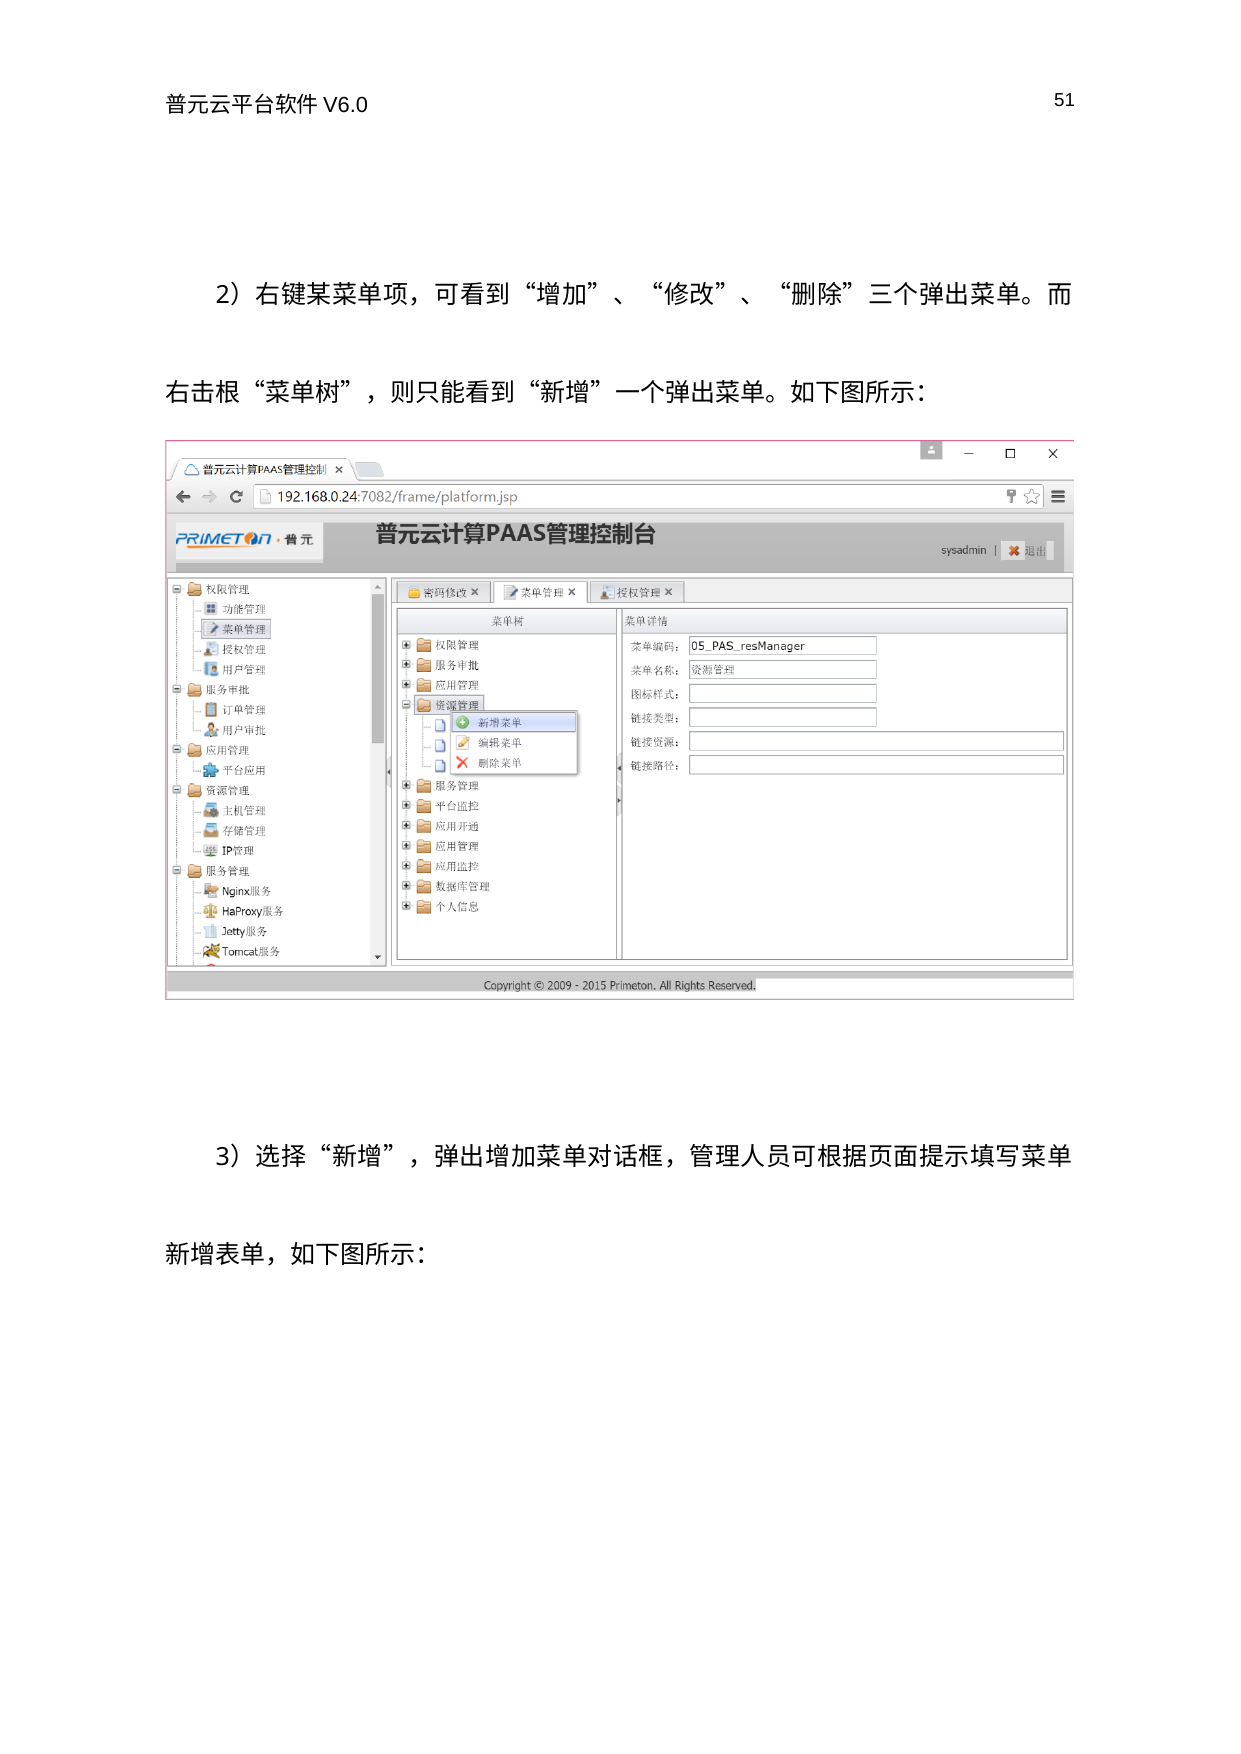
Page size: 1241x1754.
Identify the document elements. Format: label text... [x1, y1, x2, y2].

text 2）右键某菜单项，可看到“增加”、“修改”、“删除”三个弹出菜单。而右击根“菜单树”，则只能看到“新增”一个弹出菜单。如下图所示： [165, 260, 1075, 423]
picture [165, 440, 1074, 1000]
text 3）选择“新增”，弹出增加菜单对话框，管理人员可根据页面提示填写菜单新增表单，如下图所示： [165, 1122, 1075, 1285]
